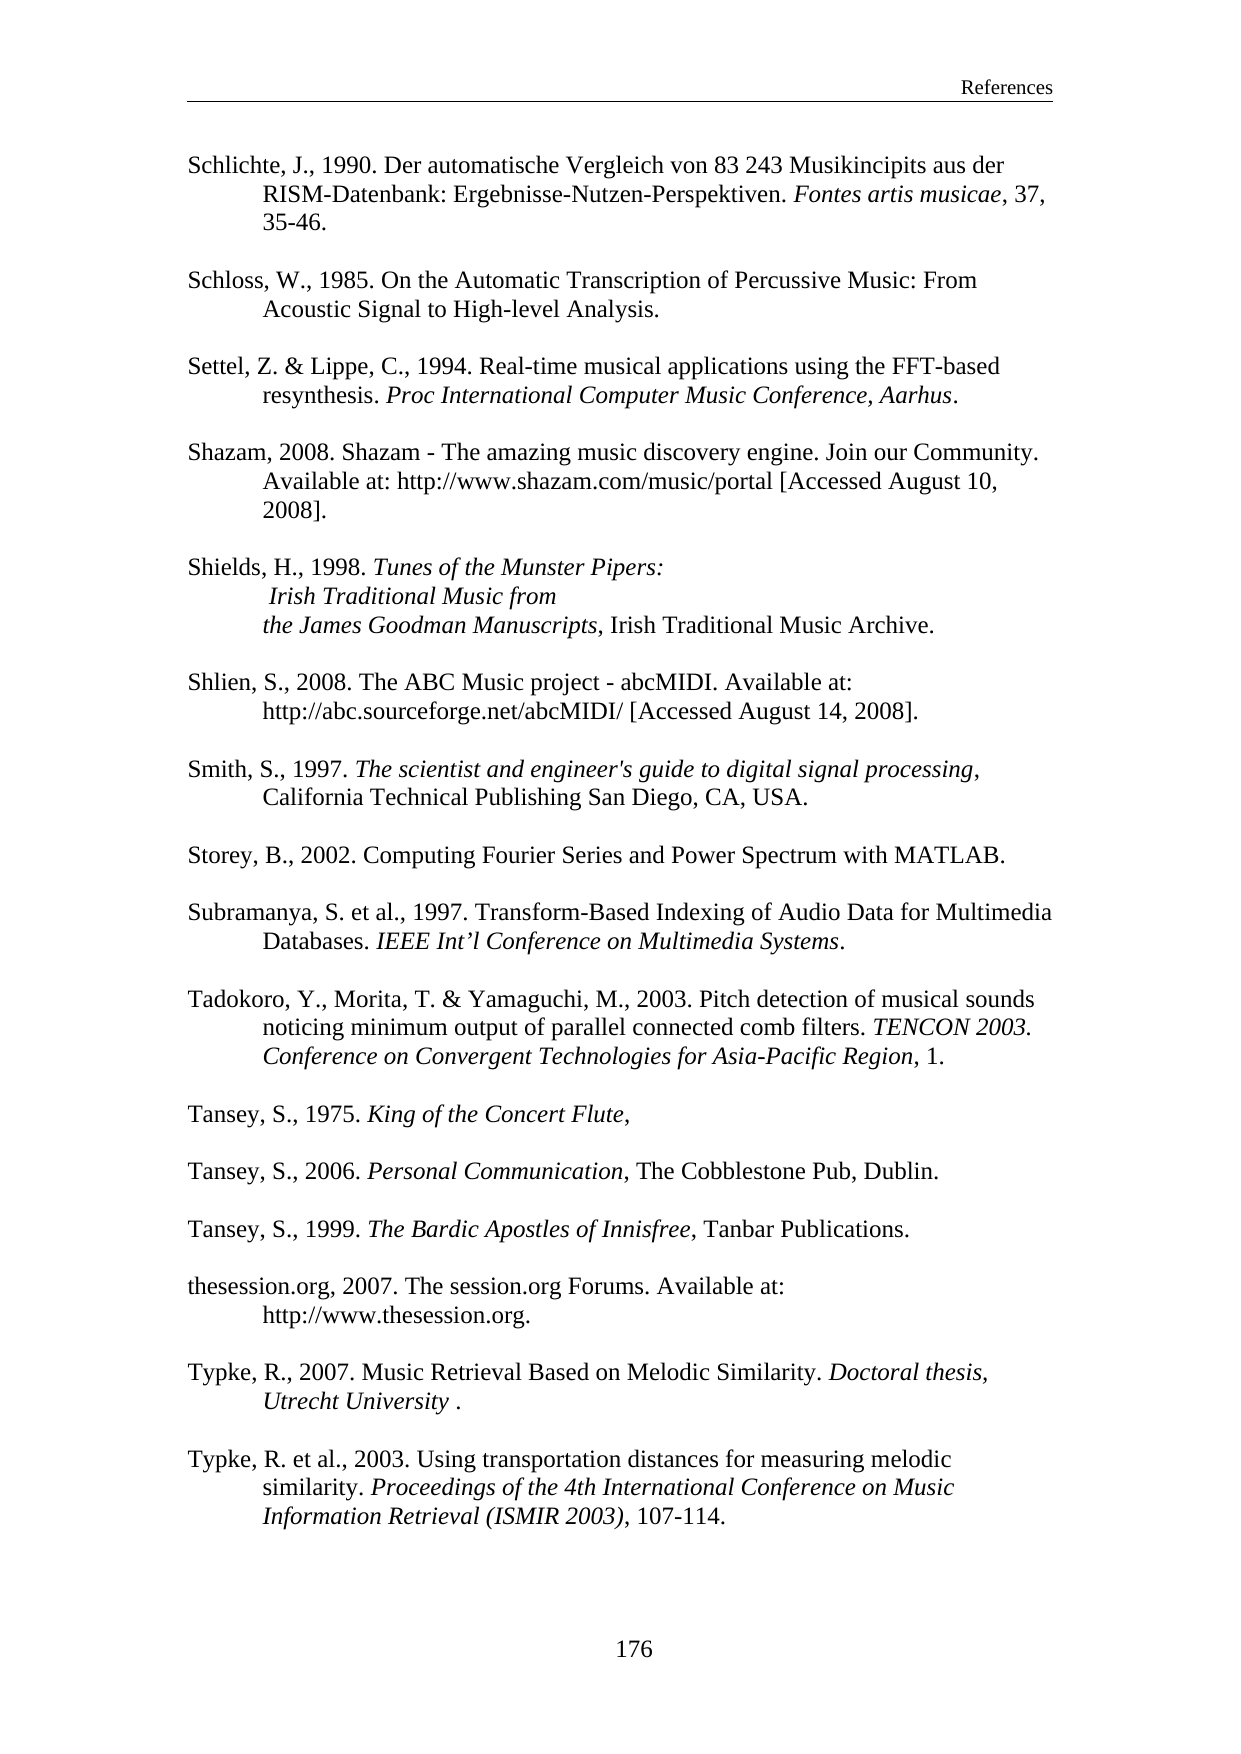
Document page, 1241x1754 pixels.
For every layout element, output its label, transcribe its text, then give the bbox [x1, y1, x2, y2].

text Typke, R., 2007. Music Retrieval Based on Melodic Similarity. Doctoral thesis, Utrecht University . [187, 1357, 1053, 1415]
text Settel, Z. & Lippe, C., 1994. Real-time musical applications using the FFT-based resynthesis. Proc International Computer Music Conference, Aarhus. [187, 351, 1053, 409]
text Tansey, S., 1999. The Bardic Apostles of Innisfree, Tanbar Publications. [187, 1214, 1053, 1242]
text Subramanya, S. et al., 1997. Transform-Based Indexing of Audio Data for Multimedia Databases. IEEE Int’l Conference on Multimedia Systems. [187, 897, 1053, 955]
text Shazam, 2008. Shazam - The amazing music discovery engine. Join our Community. Available at: http://www.shazam.com/music/portal [Accessed August 10, 2008]. [187, 437, 1053, 524]
text Shields, H., 1998. Tunes of the Munster Pipers: Irish Traditional Music from the James Goodman Manuscripts, Irish Traditional Music Archive. [187, 552, 1053, 639]
text Typke, R. et al., 2003. Using transportation distances for measuring melodic similarity. Proceedings of the 4th International Conference on Music Information Retrieval (ISMIR 2003), 107-114. [187, 1444, 1053, 1530]
text Shlien, S., 2008. The ABC Music project - abcMIDI. Available at: http://abc.sourceforge.net/abcMIDI/ [Accessed August 14, 2008]. [187, 667, 1053, 725]
text Schloss, W., 1985. On the Automatic Transcription of Percussive Music: From Acoustic Signal to High-level Analysis. [187, 265, 1053, 322]
text Smith, S., 1997. The scientist and engineer's guide to digital signal processing, California Technical Publishing San Diego, CA, USA. [187, 754, 1053, 811]
text Storey, B., 2002. Computing Fourier Series and Power Spectrum with MATLAB. [187, 840, 1053, 869]
text Tansey, S., 1975. King of the Concert Flute, [187, 1099, 1053, 1127]
text Tansey, S., 2006. Personal Communication, The Cobblestone Pub, Dublin. [187, 1156, 1053, 1185]
text Tadokoro, Y., Morita, T. & Yamaguchi, M., 2003. Pitch detection of musical sounds noticing minimum output of parallel connected comb filters. TENCON 2003. Conference on Convergent Technologies for Asia-Pacific Region, 1. [187, 984, 1053, 1070]
text Schlichte, J., 1990. Der automatische Vergleich von 83 243 Musikincipits aus der RISM-Datenbank: Ergebnisse-Nutzen-Perspektiven. Fontes artis musicae, 37, 35-46. [187, 150, 1053, 236]
text thesession.org, 2007. The session.org Forums. Available at: http://www.thesession.org. [187, 1271, 1053, 1329]
